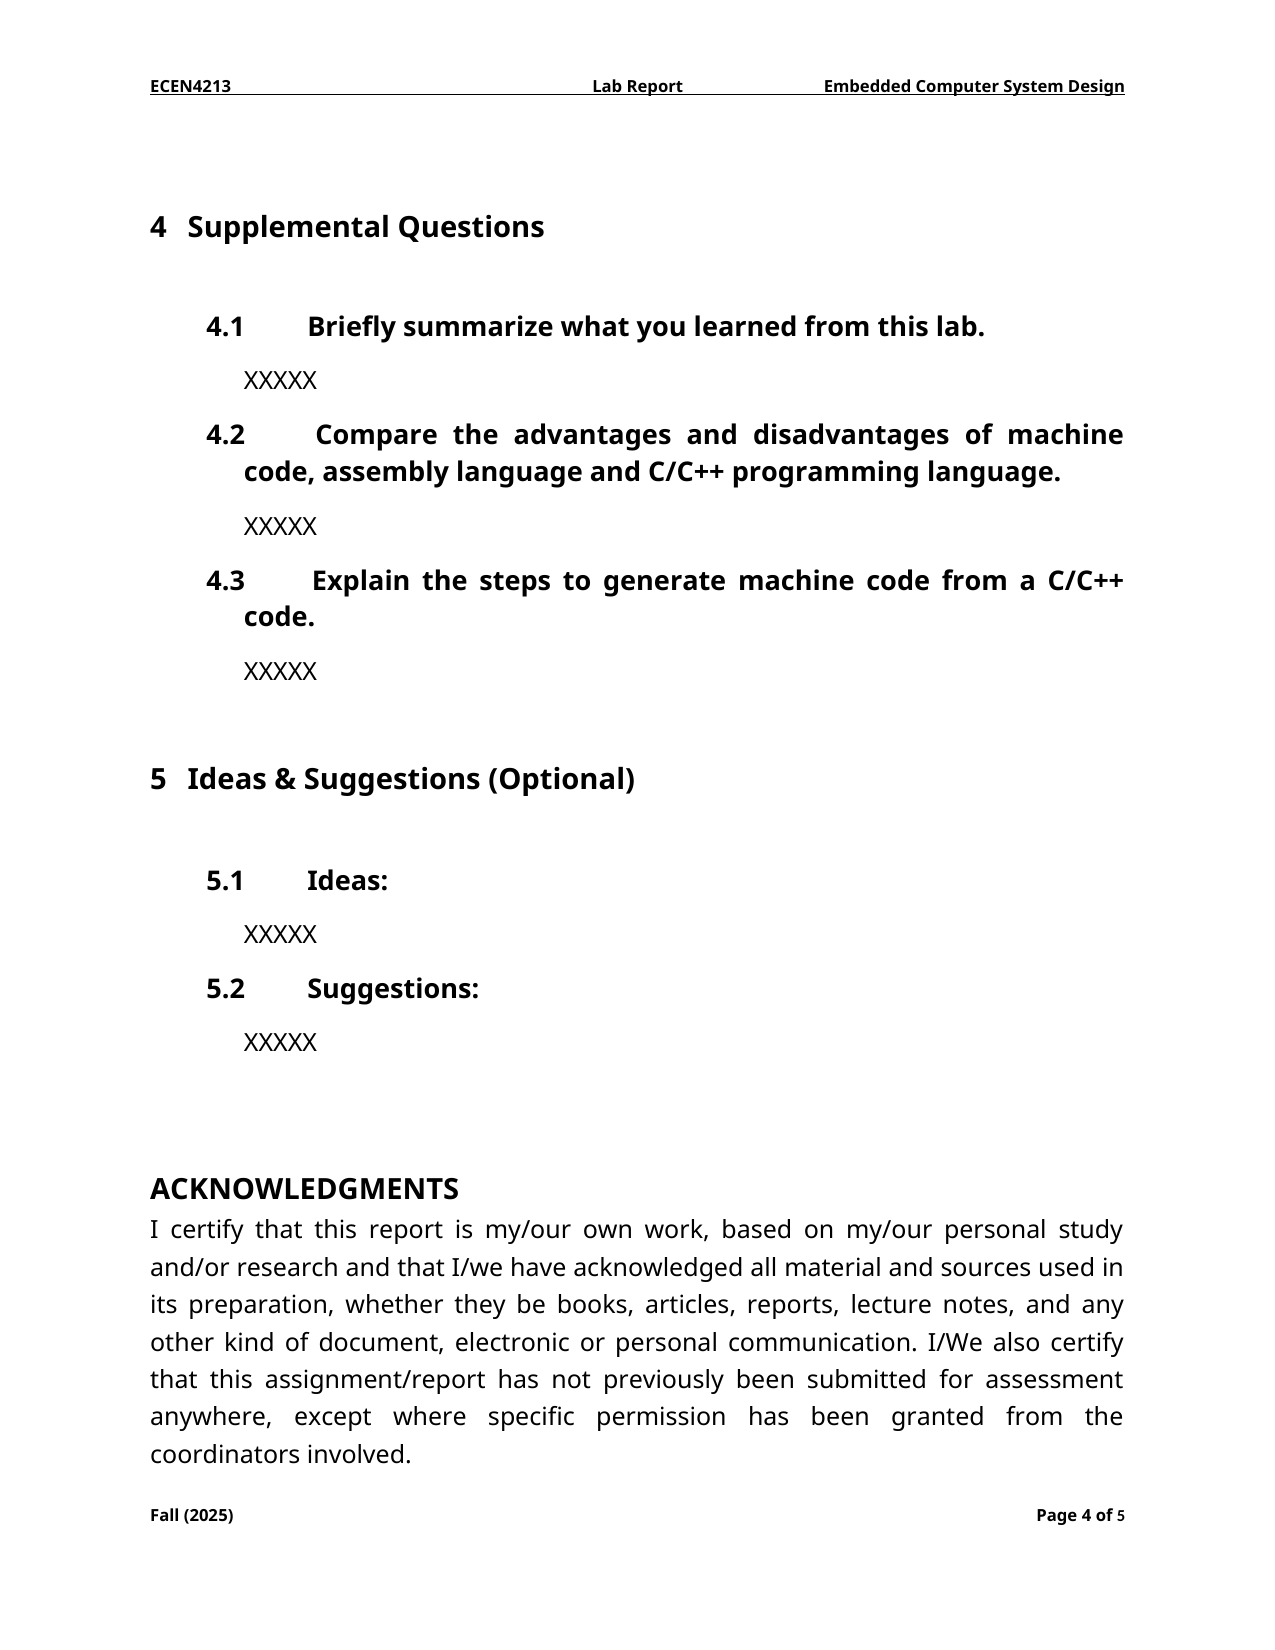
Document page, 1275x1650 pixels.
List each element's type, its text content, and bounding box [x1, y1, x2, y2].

list XXXXX [244, 653, 1125, 687]
text Explain the steps to generate machine code from a C/C++ code. [206, 561, 1125, 635]
text ACKNOWLEDGMENTS [150, 1168, 1125, 1208]
list XXXXX [244, 508, 1125, 542]
list XXXXX [244, 363, 1125, 397]
text Ideas: [206, 861, 1125, 898]
list XXXXX [244, 917, 1125, 951]
text Compare the advantages and disadvantages of machine code, assembly language and C/C++ programming language. [206, 416, 1125, 489]
text I certify that this report is my/our own work, based on my/our personal study and/or research and that I/we have acknowledged all material and sources used in its preparation, whether they be books, articles, reports, lecture notes, and any other kind of document, electronic or personal communication. I/We also certify that this assignment/report has not previously been submitted for assessment anywhere, except where specific permission has been granted from the coordinators involved. [150, 1212, 1125, 1471]
text Ideas & Suggestions (Optional) [150, 758, 1125, 798]
text Suggestions: [206, 969, 1125, 1006]
list XXXXX [244, 1025, 1125, 1059]
text Supplemental Questions [150, 207, 1125, 246]
text Briefly summarize what you learned from this lab. [206, 307, 1125, 344]
